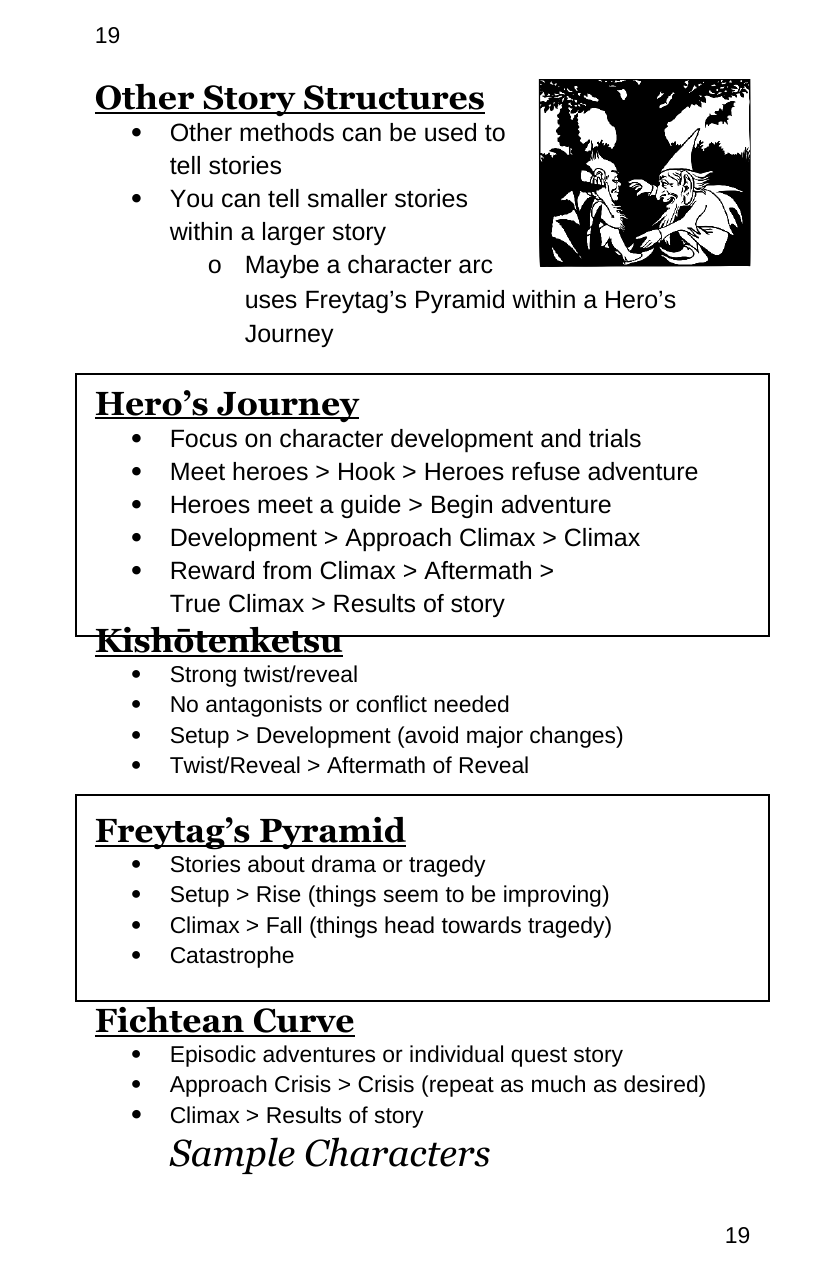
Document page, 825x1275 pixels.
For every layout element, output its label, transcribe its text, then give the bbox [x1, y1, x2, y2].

list Catastrophe [132, 942, 750, 968]
list Approach Crisis > Crisis (repeat as much as desired) [132, 1071, 750, 1098]
text Sample Characters [94, 1132, 750, 1175]
list Focus on character development and trials [132, 423, 750, 452]
list Stories about drama or tragedy [132, 851, 750, 877]
list Twist/Reveal > Aftermath of Reveal [132, 752, 750, 778]
subtitle Kishōtenketsu [94, 622, 750, 660]
subtitle Fichtean Curve [94, 1002, 750, 1040]
list Maybe a character arc uses Freytag’s Pyramid within a Hero’s Journey [207, 250, 750, 347]
list No antagonists or conflict needed [132, 691, 750, 718]
subtitle Other Story Structures [94, 79, 538, 117]
list Heroes meet a guide > Begin adventure [132, 490, 750, 519]
list Meet heroes > Hook > Heroes refuse adventure [132, 457, 750, 486]
list You can tell smaller stories within a larger story [132, 184, 538, 246]
subtitle Freytag’s Pyramid [94, 812, 750, 850]
list Setup > Development (avoid major changes) [132, 722, 750, 748]
picture [538, 79, 751, 267]
list Episodic adventures or individual quest story [132, 1041, 750, 1067]
list Climax > Results of story [132, 1102, 750, 1128]
list Reward from Climax > Aftermath > True Climax > Results of story [132, 556, 750, 618]
list Strong twist/reveal [132, 661, 750, 687]
list Development > Approach Climax > Climax [132, 523, 750, 552]
list Climax > Fall (things head towards tragedy) [132, 912, 750, 938]
subtitle Hero’s Journey [94, 384, 750, 422]
list Other methods can be used to tell stories [132, 118, 538, 180]
list Setup > Rise (things seem to be improving) [132, 881, 750, 908]
